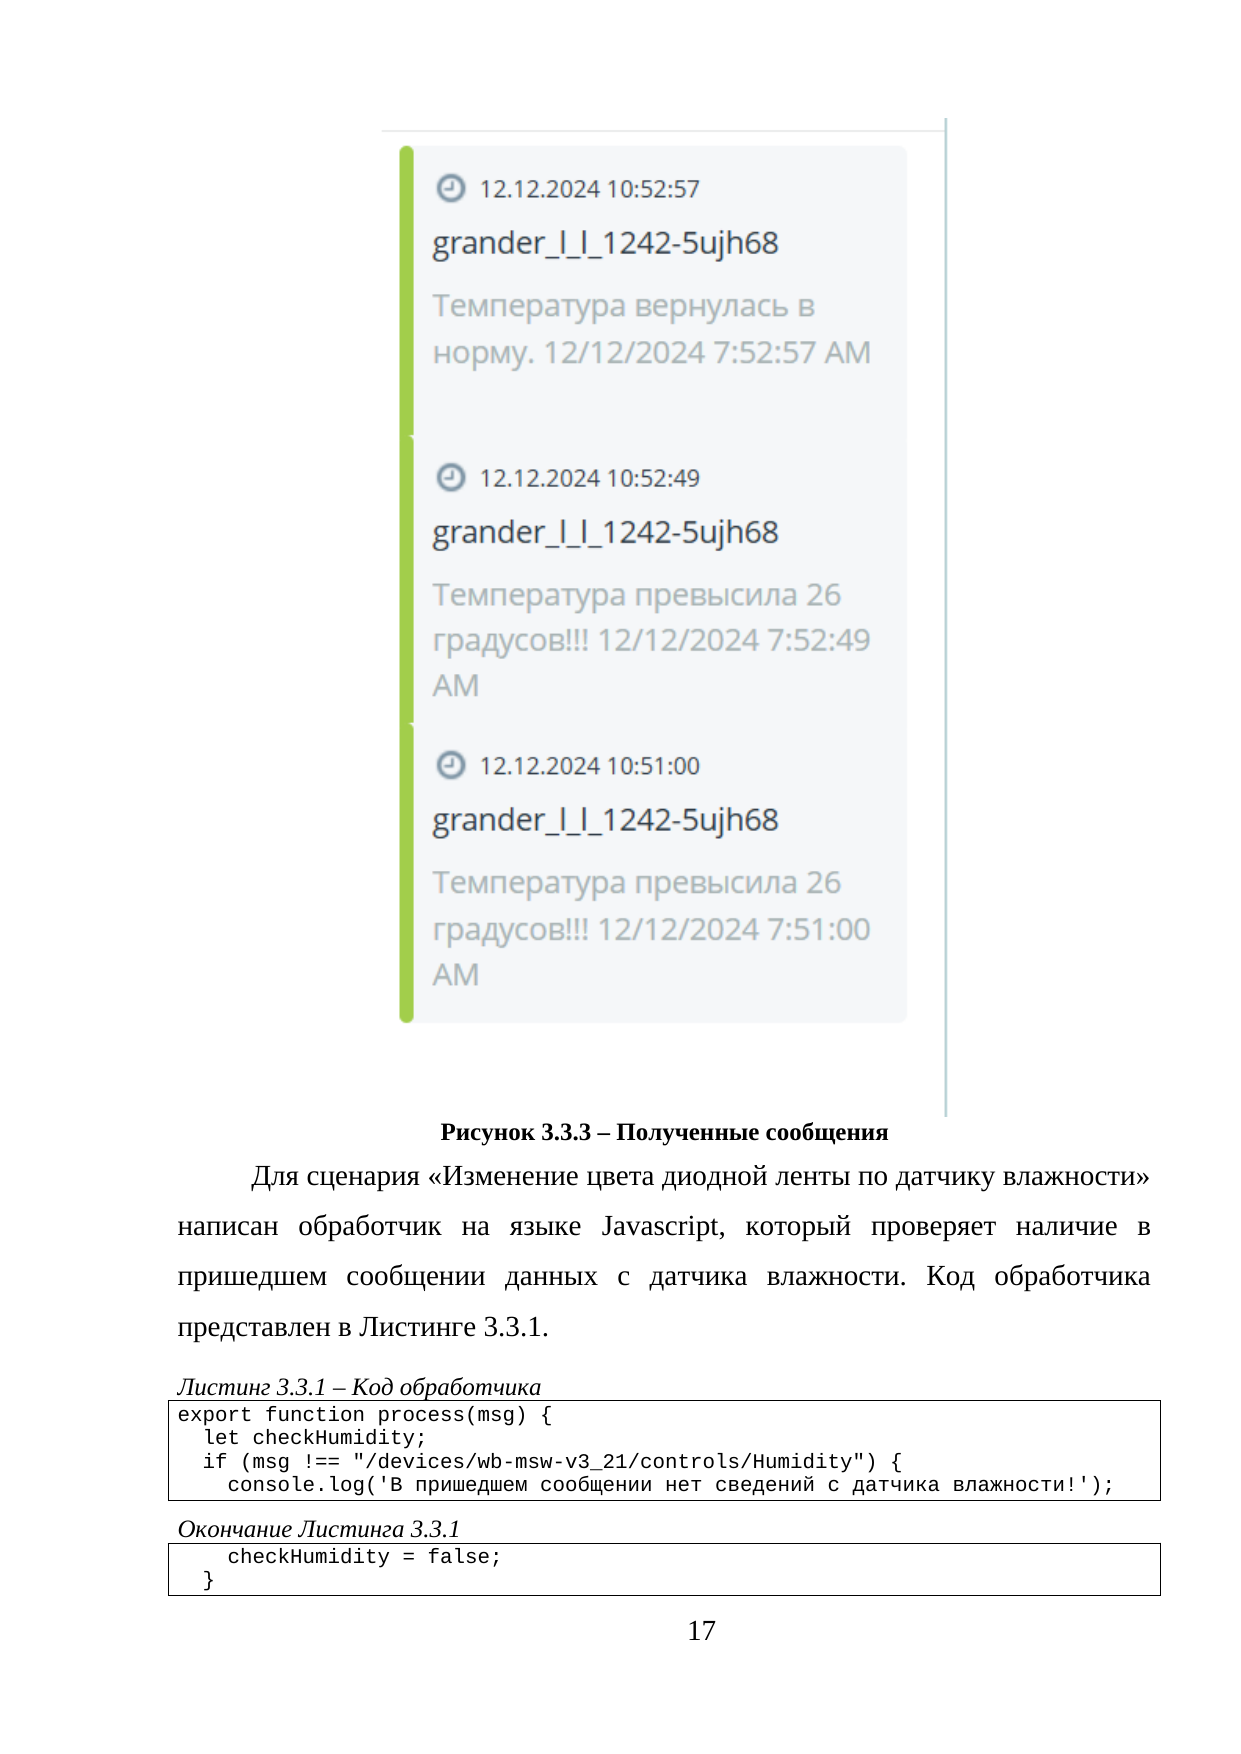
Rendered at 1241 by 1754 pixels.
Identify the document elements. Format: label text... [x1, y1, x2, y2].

text Рисунок 3.3.3 – Полученные сообщения [177, 1117, 1152, 1145]
text if (msg !== "/devices/wb-msw-v3_21/controls/Humidity") { [177, 1451, 1152, 1471]
text Листинг 3.3.1 – Код обработчика [177, 1372, 1152, 1400]
text Окончание Листинга 3.3.1 [177, 1514, 1152, 1542]
text Для сценария «Изменение цвета диодной ленты по датчику влажности» написан обработчик на языке Javascript, который проверяет наличие в пришедшем сообщении данных с датчика влажности. Код обработчика представлен в Листинге 3.3.1. [177, 1158, 1152, 1342]
text export function process(msg) { [169, 1401, 1160, 1427]
text checkHumidity = false; [169, 1544, 1160, 1566]
text } [169, 1566, 1160, 1595]
text let checkHumidity; [177, 1427, 1152, 1451]
picture [381, 118, 948, 1117]
text console.log('В пришедшем сообщении нет сведений с датчика влажности!'); [169, 1471, 1160, 1500]
